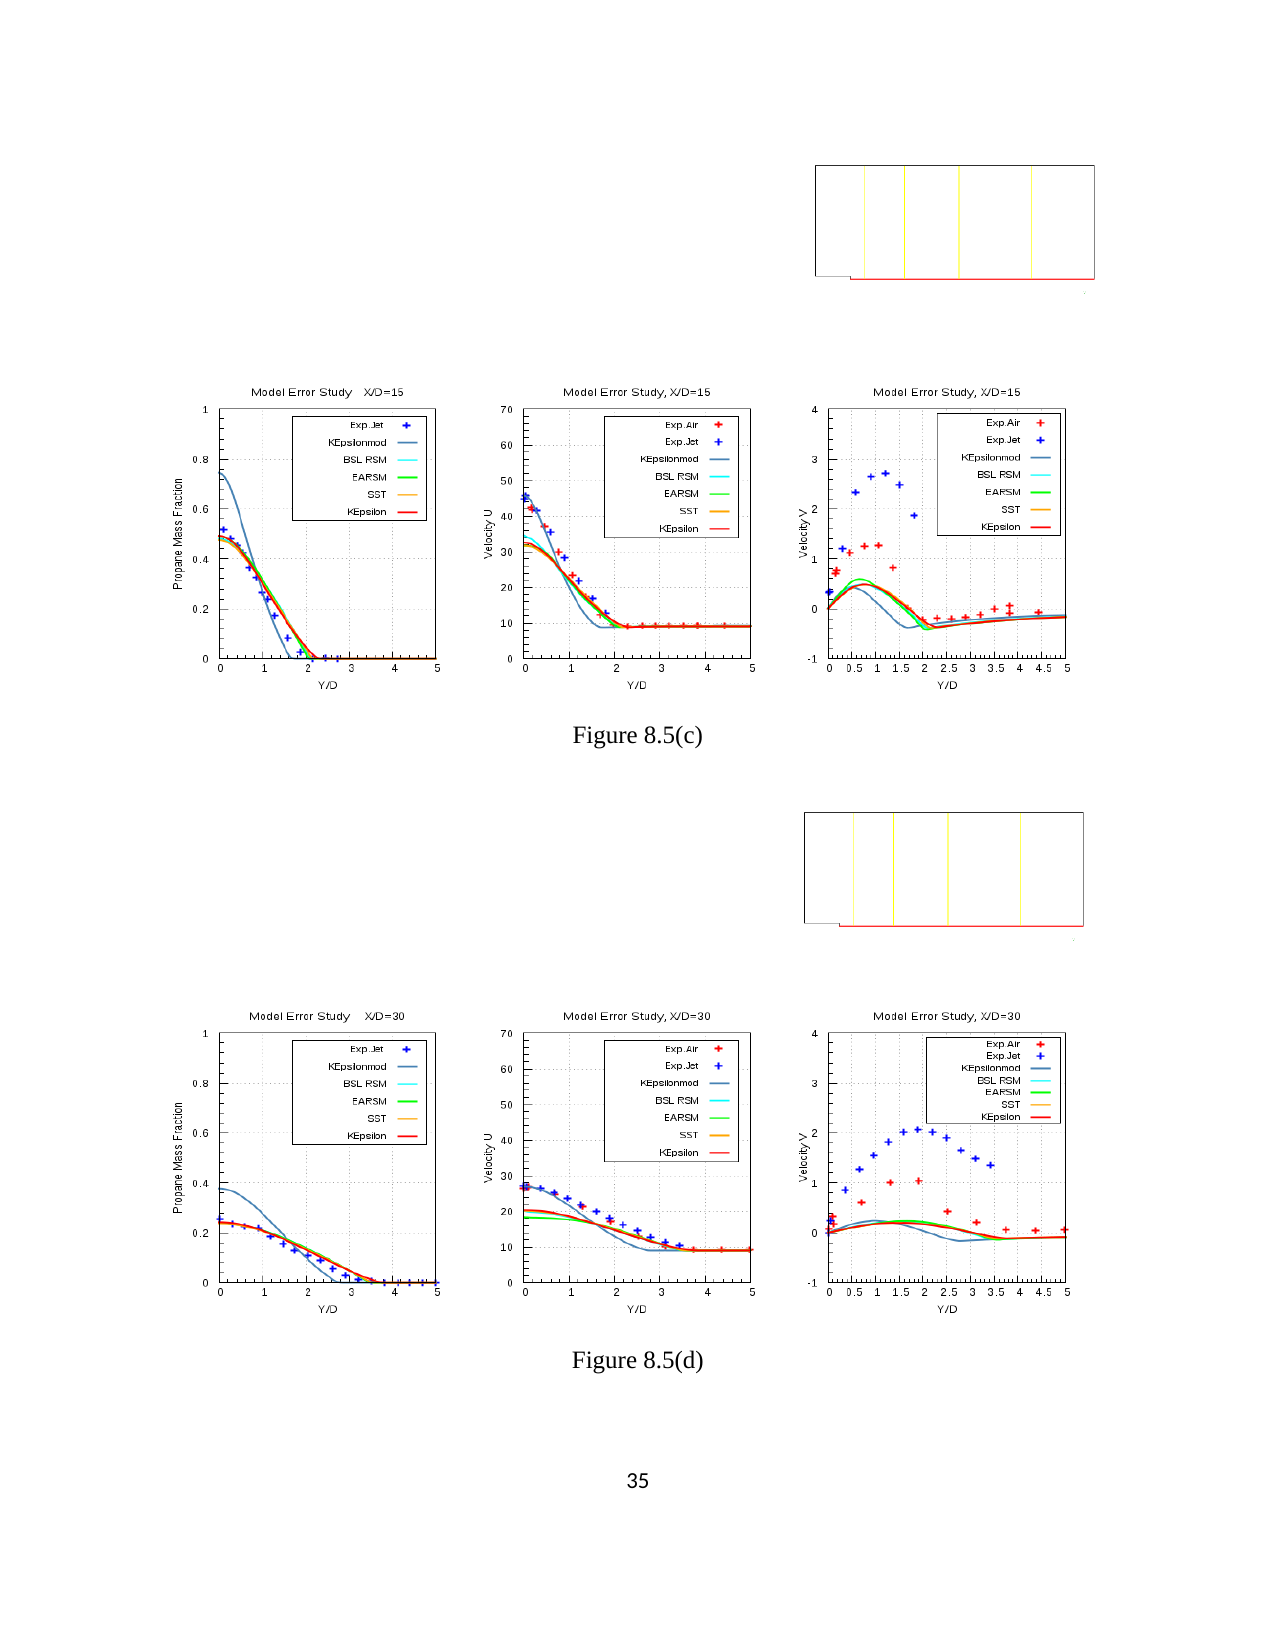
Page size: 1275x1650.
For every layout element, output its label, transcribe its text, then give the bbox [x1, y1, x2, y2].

picture [804, 143, 1105, 294]
picture [150, 365, 1095, 696]
text Figure 8.5(d) [150, 1345, 1125, 1373]
picture [150, 989, 1095, 1320]
picture [793, 790, 1094, 941]
text Figure 8.5(c) [150, 720, 1125, 749]
